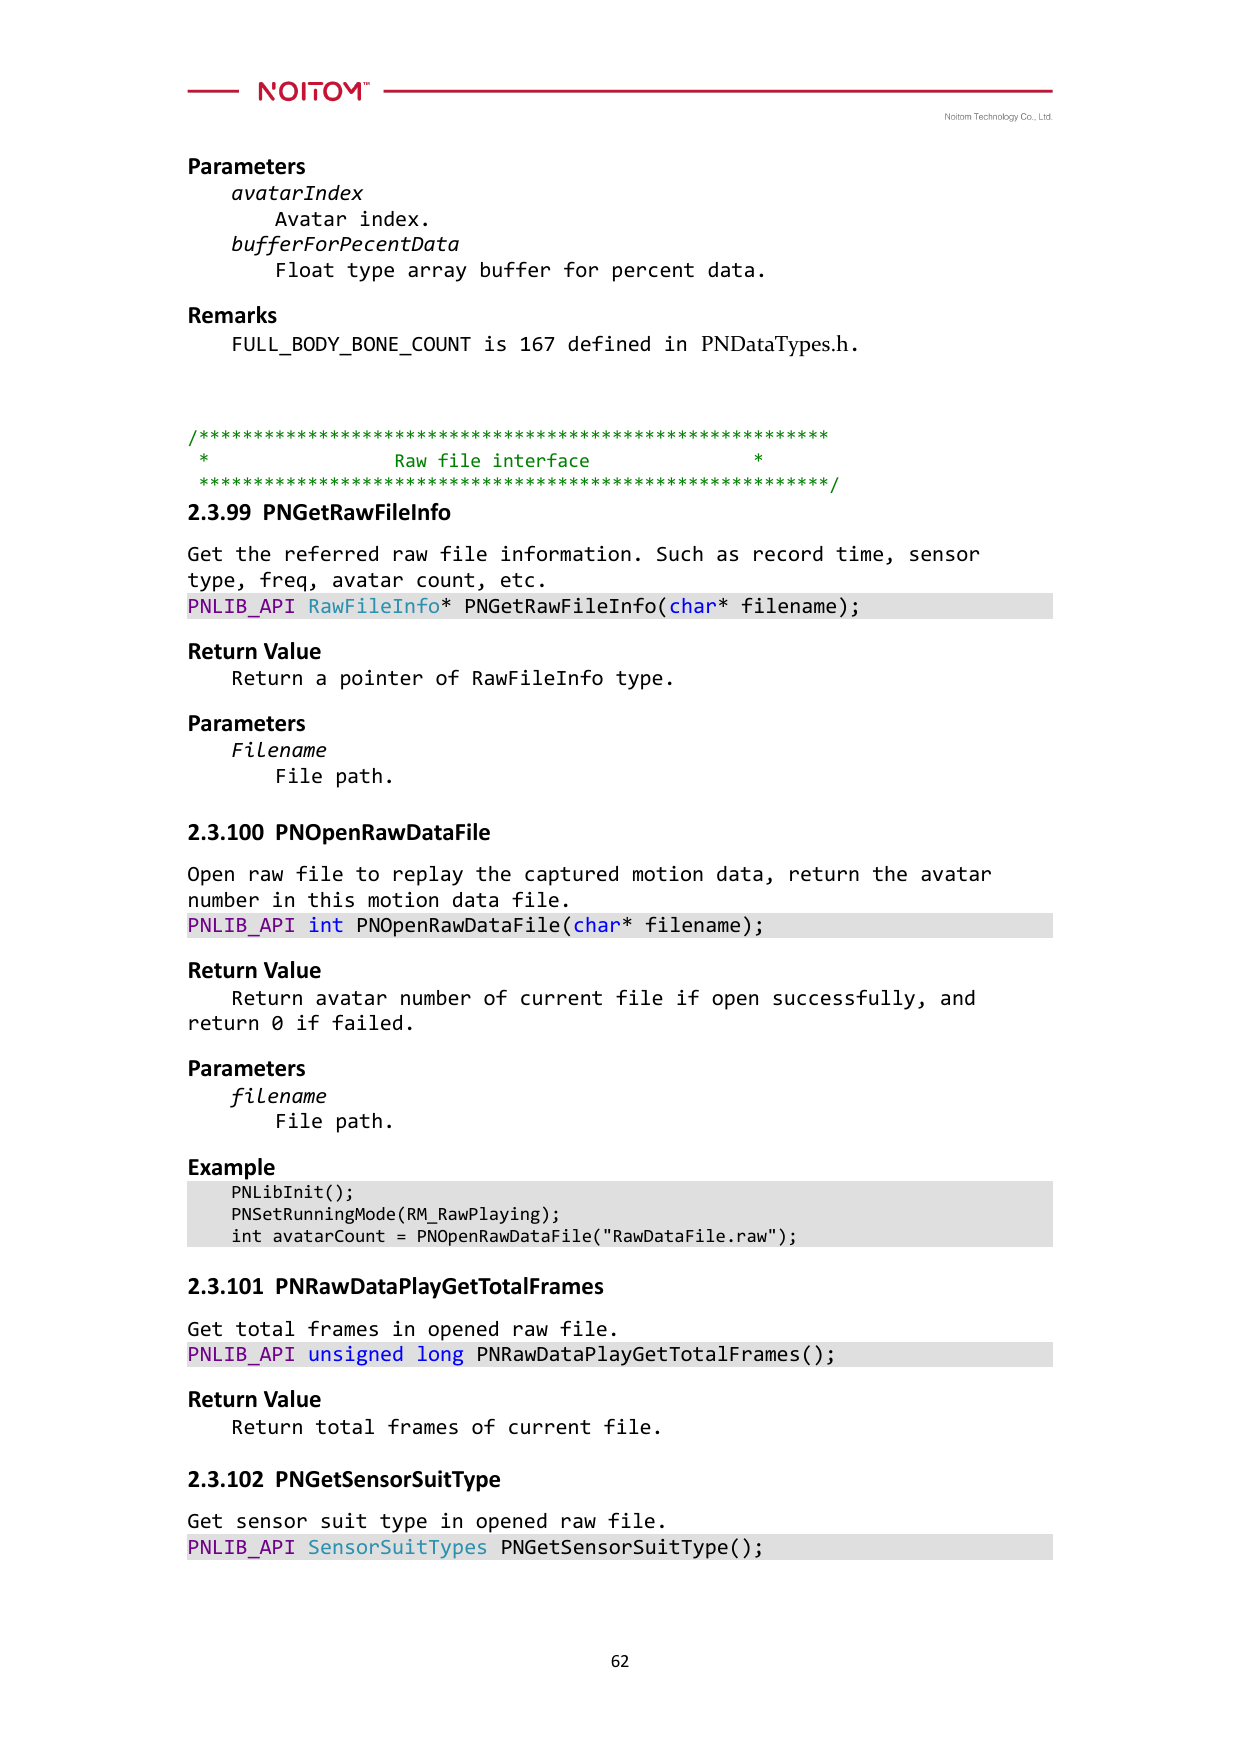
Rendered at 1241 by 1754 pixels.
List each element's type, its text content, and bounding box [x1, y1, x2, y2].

text PNSetRunningMode(RM_RawPlaying); [187, 1203, 1053, 1225]
text Remarks [187, 299, 1053, 330]
text filename [187, 1083, 1053, 1109]
text Return Value [187, 1383, 1053, 1414]
text FULL_BODY_BONE_COUNT is 167 defined in PNDataTypes.h. [187, 330, 1053, 357]
text avatarIndex [187, 181, 1053, 206]
text PNLibInit(); [187, 1181, 1053, 1203]
text Float type array buffer for percent data. [187, 257, 1053, 283]
subtitle PNOpenRawDataFile [187, 816, 1053, 846]
text bufferForPecentData [187, 232, 1053, 257]
text Parameters [187, 150, 1053, 181]
text Example [187, 1151, 1053, 1181]
text File path. [187, 1109, 1053, 1134]
text Get the referred raw file information. Such as record time, sensor type, freq, avatar count, etc. [187, 542, 1053, 593]
text * Raw file interface * [187, 449, 1053, 473]
text PNLIB_API int PNOpenRawDataFile(char* filename); [187, 913, 1053, 938]
text Parameters [187, 707, 1053, 738]
picture [187, 59, 1053, 134]
text Return total frames of current file. [187, 1414, 1053, 1440]
text Filename [187, 738, 1053, 763]
text int avatarCount = PNOpenRawDataFile("RawDataFile.raw"); [187, 1225, 1053, 1247]
text Return Value [187, 954, 1053, 985]
text PNLIB_API SensorSuitTypes PNGetSensorSuitType(); [187, 1534, 1053, 1560]
text PNLIB_API RawFileInfo* PNGetRawFileInfo(char* filename); [187, 593, 1053, 619]
text Get sensor suit type in opened raw file. [187, 1509, 1053, 1534]
text Return Value [187, 635, 1053, 665]
text Return a pointer of RawFileInfo type. [187, 665, 1053, 691]
text /********************************************************** [187, 426, 1053, 449]
text Return avatar number of current file if open successfully, and return 0 if failed. [187, 985, 1053, 1036]
text Open raw file to replay the captured motion data, return the avatar number in this motion data file. [187, 861, 1053, 913]
text File path. [187, 763, 1053, 789]
text Avatar index. [187, 206, 1053, 232]
subtitle PNGetRawFileInfo [187, 496, 1053, 527]
text Get total frames in opened raw file. [187, 1316, 1053, 1342]
subtitle PNRawDataPlayGetTotalFrames [187, 1270, 1053, 1301]
text PNLIB_API unsigned long PNRawDataPlayGetTotalFrames(); [187, 1342, 1053, 1367]
text **********************************************************/ [187, 473, 1053, 496]
text Parameters [187, 1053, 1053, 1083]
subtitle PNGetSensorSuitType [187, 1463, 1053, 1493]
